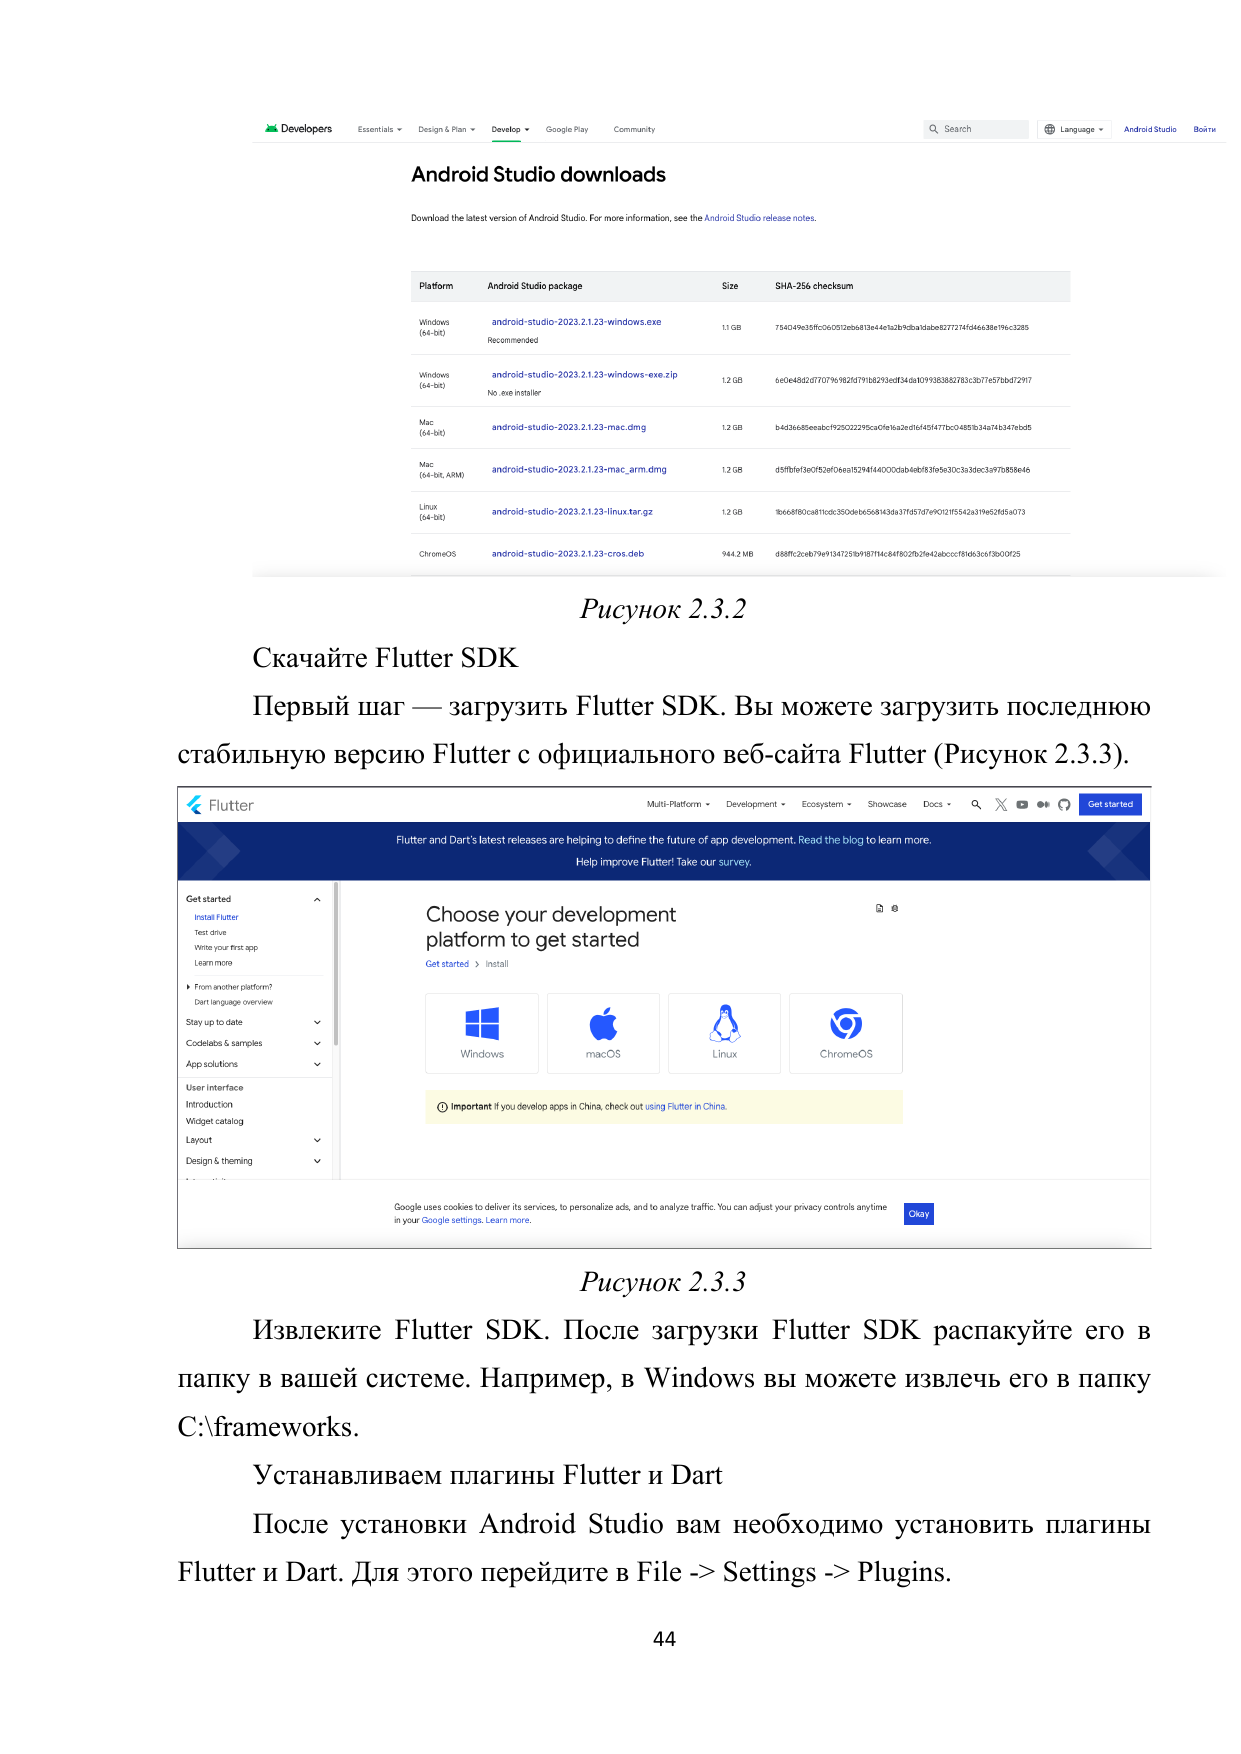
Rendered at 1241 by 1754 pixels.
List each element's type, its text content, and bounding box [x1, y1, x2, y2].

picture [252, 118, 1227, 577]
text Первый шаг — загрузить Flutter SDK. Вы можете загрузить последнюю стабильную версию Flutter с официального веб-сайта Flutter (Рисунок 2.3.3). [177, 689, 1152, 770]
text Рисунок 2.3.3 [177, 1265, 1152, 1297]
text После установки Android Studio вам необходимо установить плагины Flutter и Dart. Для этого перейдите в File -> Settings -> Plugins. [177, 1507, 1152, 1588]
picture [177, 786, 1152, 1249]
text Устанавливаем плагины Flutter и Dart [177, 1459, 1152, 1491]
text Рисунок 2.3.2 [177, 593, 1152, 625]
text Извлеките Flutter SDK. После загрузки Flutter SDK распакуйте его в папку в вашей системе. Например, в Windows вы можете извлечь его в папку C:\frameworks. [177, 1313, 1152, 1443]
text Скачайте Flutter SDK [177, 641, 1152, 673]
